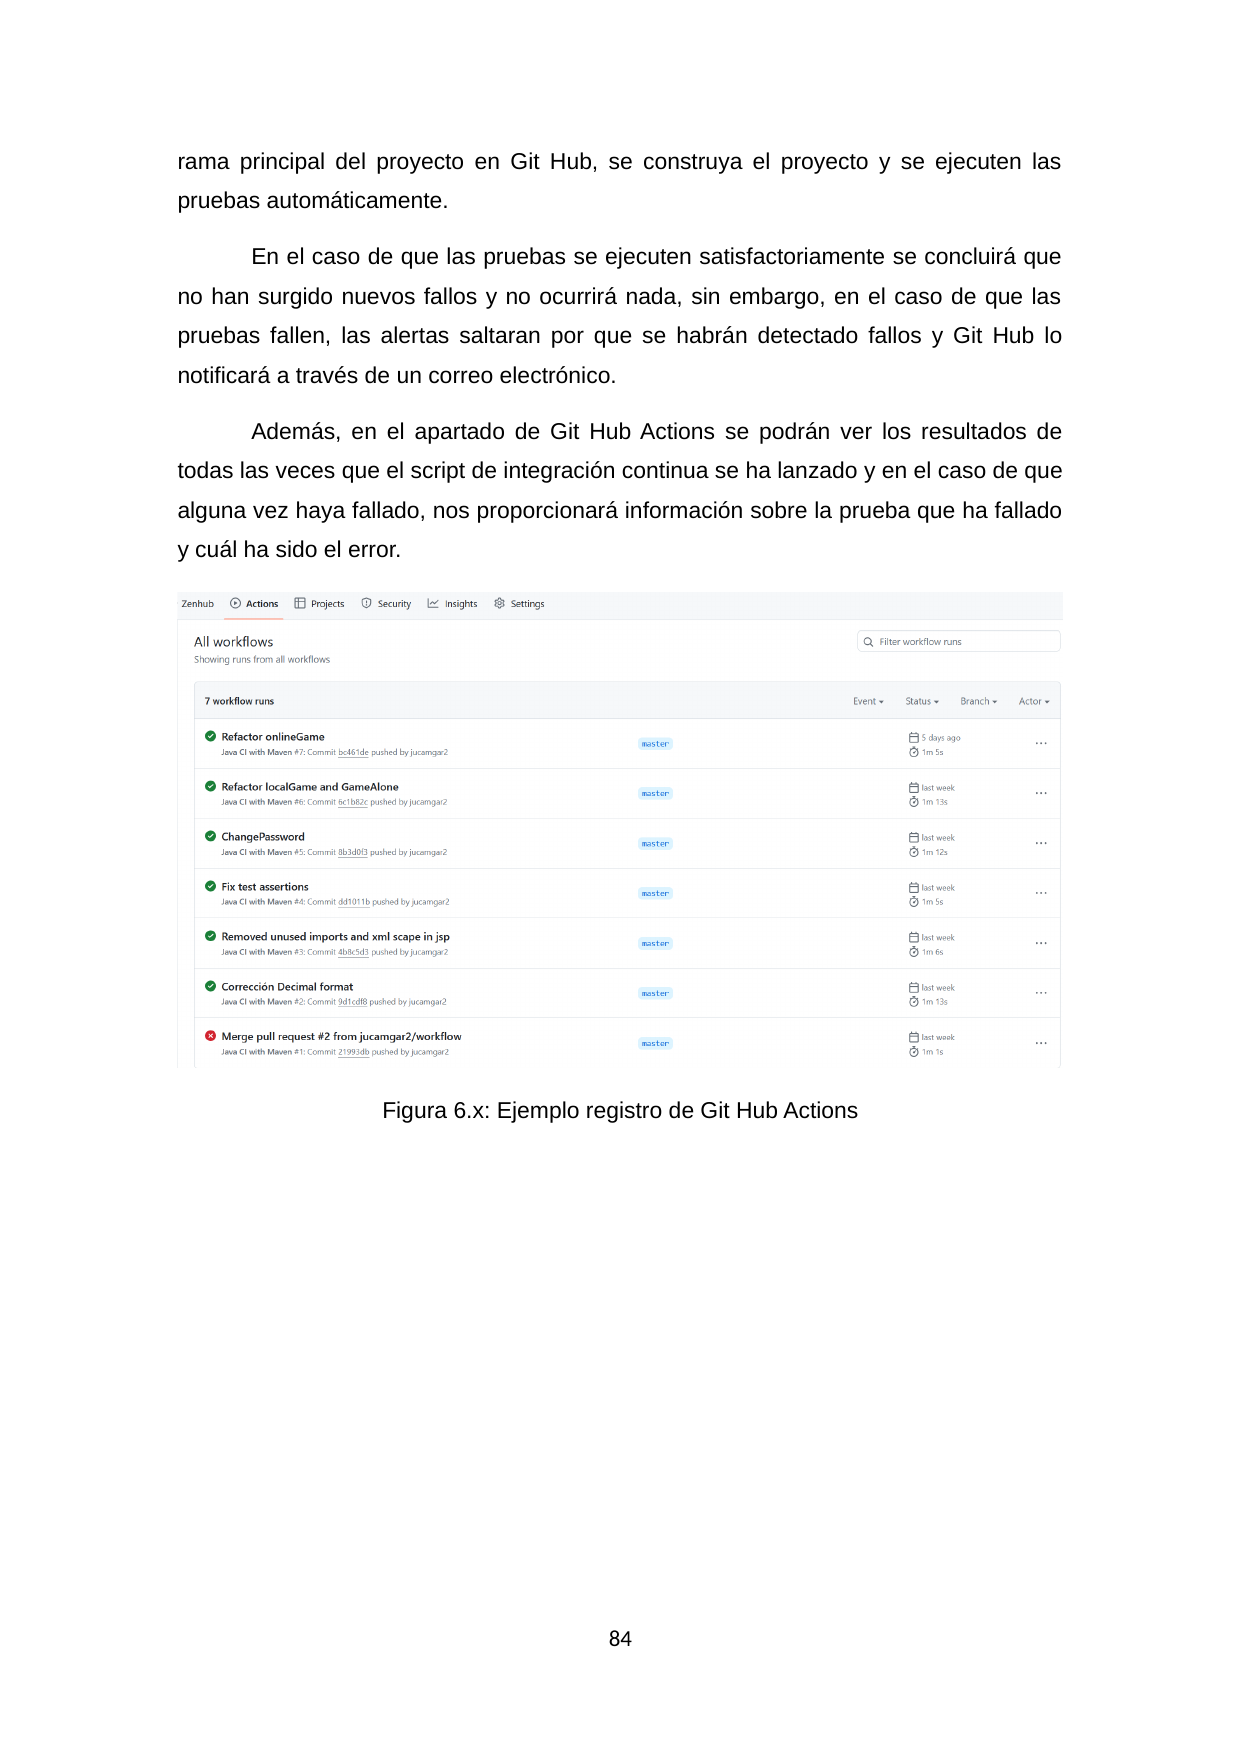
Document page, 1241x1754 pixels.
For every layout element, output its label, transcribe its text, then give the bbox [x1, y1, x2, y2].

picture [177, 592, 1063, 1068]
text Además, en el apartado de Git Hub Actions se podrán ver los resultados de todas las veces que el script de integración continua se ha lanzado y en el caso de que alguna vez haya fallado, nos proporcionará información sobre la prueba que ha fallado y cuál ha sido el error. [177, 418, 1063, 563]
text Figura 6.x: Ejemplo registro de Git Hub Actions [177, 1097, 1063, 1123]
text En el caso de que las pruebas se ejecuten satisfactoriamente se concluirá que no han surgido nuevos fallos y no ocurrirá nada, sin embargo, en el caso de que las pruebas fallen, las alertas saltaran por que se habrán detectado fallos y Git Hub lo notificará a través de un correo electrónico. [177, 243, 1063, 388]
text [177, 148, 1063, 213]
